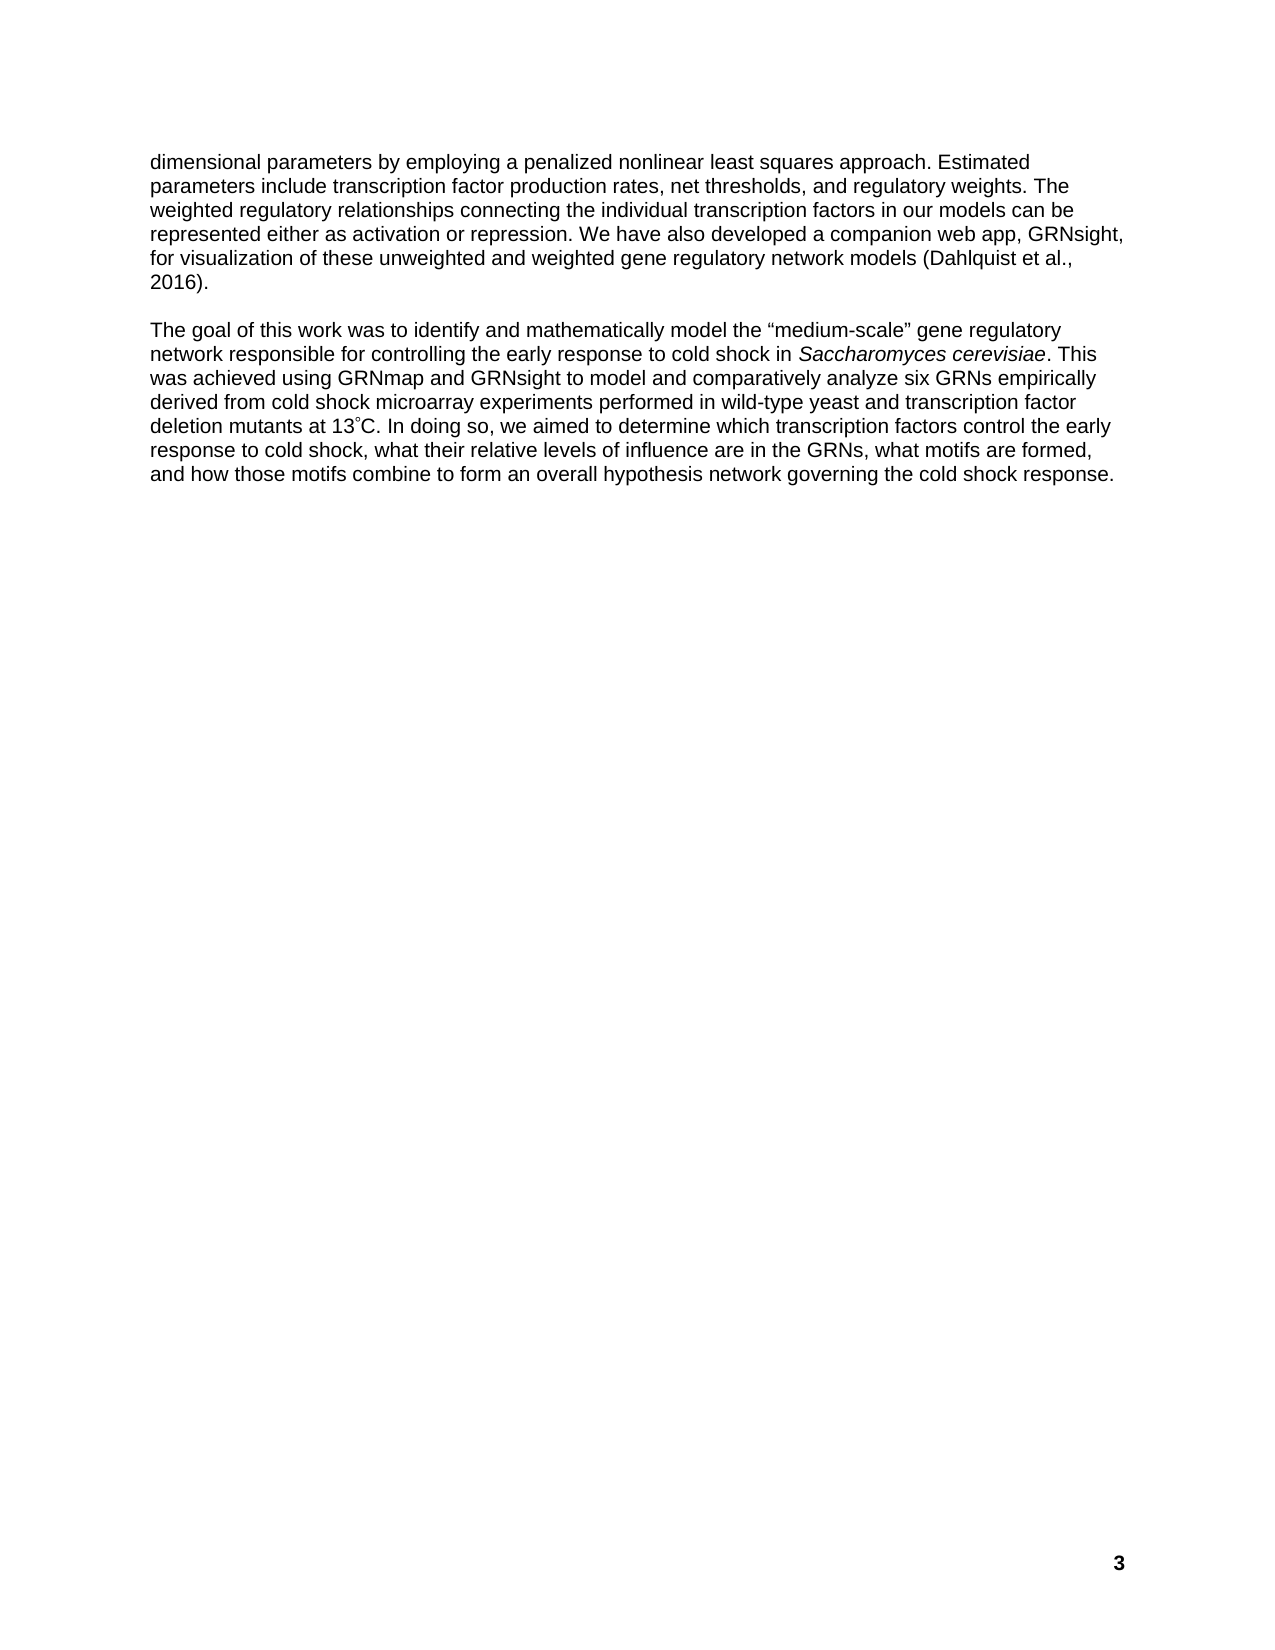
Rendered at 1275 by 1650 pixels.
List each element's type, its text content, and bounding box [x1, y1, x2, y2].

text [150, 150, 1125, 294]
text The goal of this work was to identify and mathematically model the “medium-scale” gene regulatory network responsible for controlling the early response to cold shock in Saccharomyces cerevisiae. This was achieved using GRNmap and GRNsight to model and comparatively analyze six GRNs empirically derived from cold shock microarray experiments performed in wild-type yeast and transcription factor deletion mutants at 13C. In doing so, we aimed to determine which transcription factors control the early response to cold shock, what their relative levels of influence are in the GRNs, what motifs are formed, and how those motifs combine to form an overall hypothesis network governing the cold shock response. [150, 318, 1125, 486]
